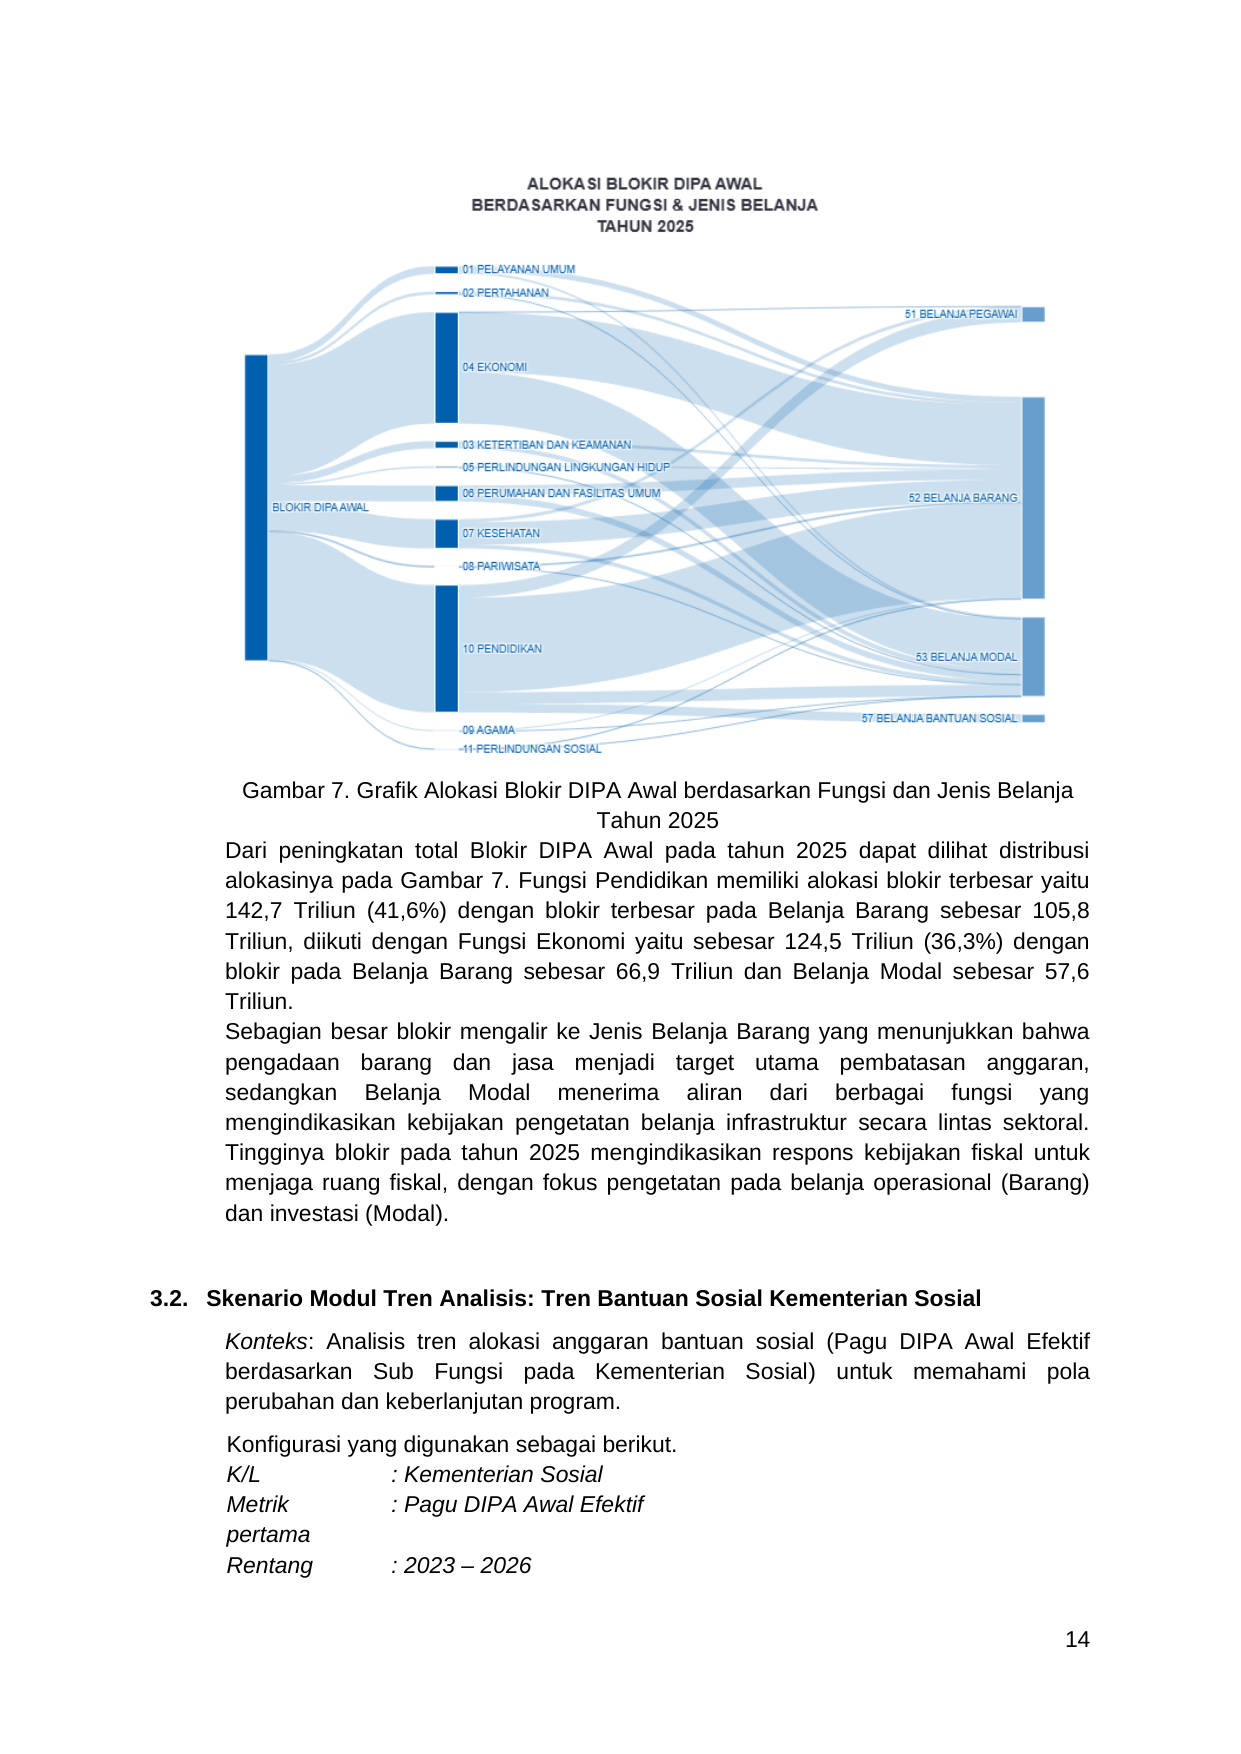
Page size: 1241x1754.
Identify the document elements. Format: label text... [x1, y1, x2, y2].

table_cell : 2023 – 2026 [380, 1552, 1089, 1582]
list Sebagian besar blokir mengalir ke Jenis Belanja Barang yang menunjukkan bahwa pengadaan barang dan jasa menjadi target utama pembatasan anggaran, sedangkan Belanja Modal menerima aliran dari berbagai fungsi yang mengindikasikan kebijakan pengetatan belanja infrastruktur secara lintas sektoral. Tingginya blokir pada tahun 2025 mengindikasikan respons kebijakan fiskal untuk menjaga ruang fiskal, dengan fokus pengetatan pada belanja operasional (Barang) dan investasi (Modal). [225, 1018, 1090, 1226]
list Gambar 7. Grafik Alokasi Blokir DIPA Awal berdasarkan Fungsi dan Jenis Belanja Tahun 2025 [225, 777, 1090, 833]
table_cell K/L [215, 1461, 380, 1491]
table_cell Rentang tahun [215, 1552, 380, 1582]
table_cell Metrik pertama [215, 1491, 380, 1552]
list Dari peningkatan total Blokir DIPA Awal pada tahun 2025 dapat dilihat distribusi alokasinya pada Gambar 7. Fungsi Pendidikan memiliki alokasi blokir terbesar yaitu 142,7 Triliun (41,6%) dengan blokir terbesar pada Belanja Barang sebesar 105,8 Triliun, diikuti dengan Fungsi Ekonomi yaitu sebesar 124,5 Triliun (36,3%) dengan blokir pada Belanja Barang sebesar 66,9 Triliun dan Belanja Modal sebesar 57,6 Triliun. [225, 837, 1090, 1014]
table_cell : Pagu DIPA Awal Efektif [380, 1491, 1089, 1552]
table_cell : Kementerian Sosial [380, 1461, 1089, 1491]
table_header Konfigurasi yang digunakan sebagai berikut. [215, 1431, 1089, 1461]
list Konteks: Analisis tren alokasi anggaran bantuan sosial (Pagu DIPA Awal Efektif berdasarkan Sub Fungsi pada Kementerian Sosial) untuk memahami pola perubahan dan keberlanjutan program. [225, 1328, 1090, 1414]
subtitle Skenario Modul Tren Analisis: Tren Bantuan Sosial Kementerian Sosial [150, 1285, 1090, 1311]
picture [225, 150, 1065, 773]
